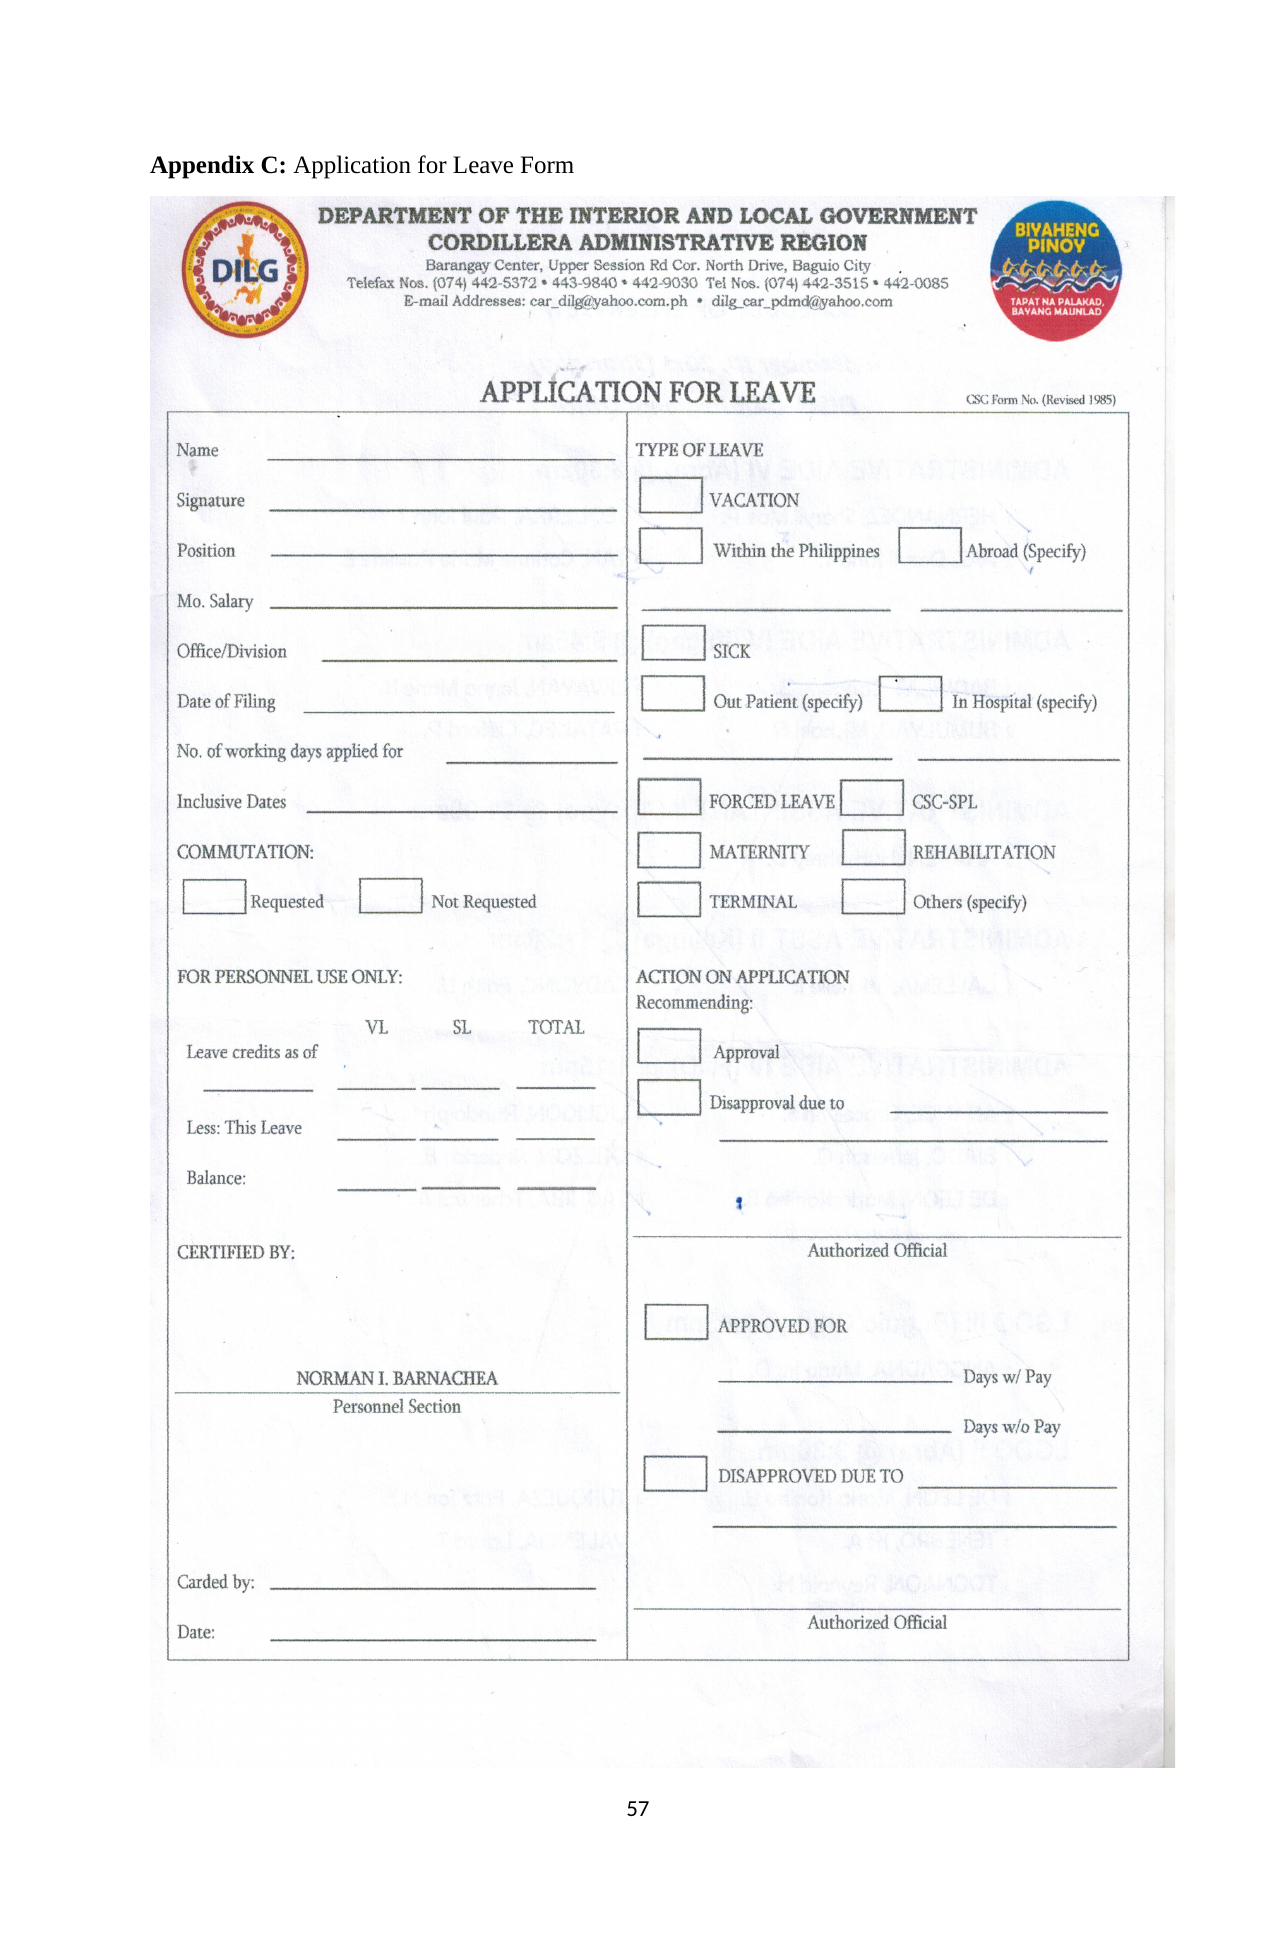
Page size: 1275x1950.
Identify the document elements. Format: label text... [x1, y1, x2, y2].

text Appendix C: Application for Leave Form [150, 150, 1125, 179]
picture [150, 196, 1175, 1768]
